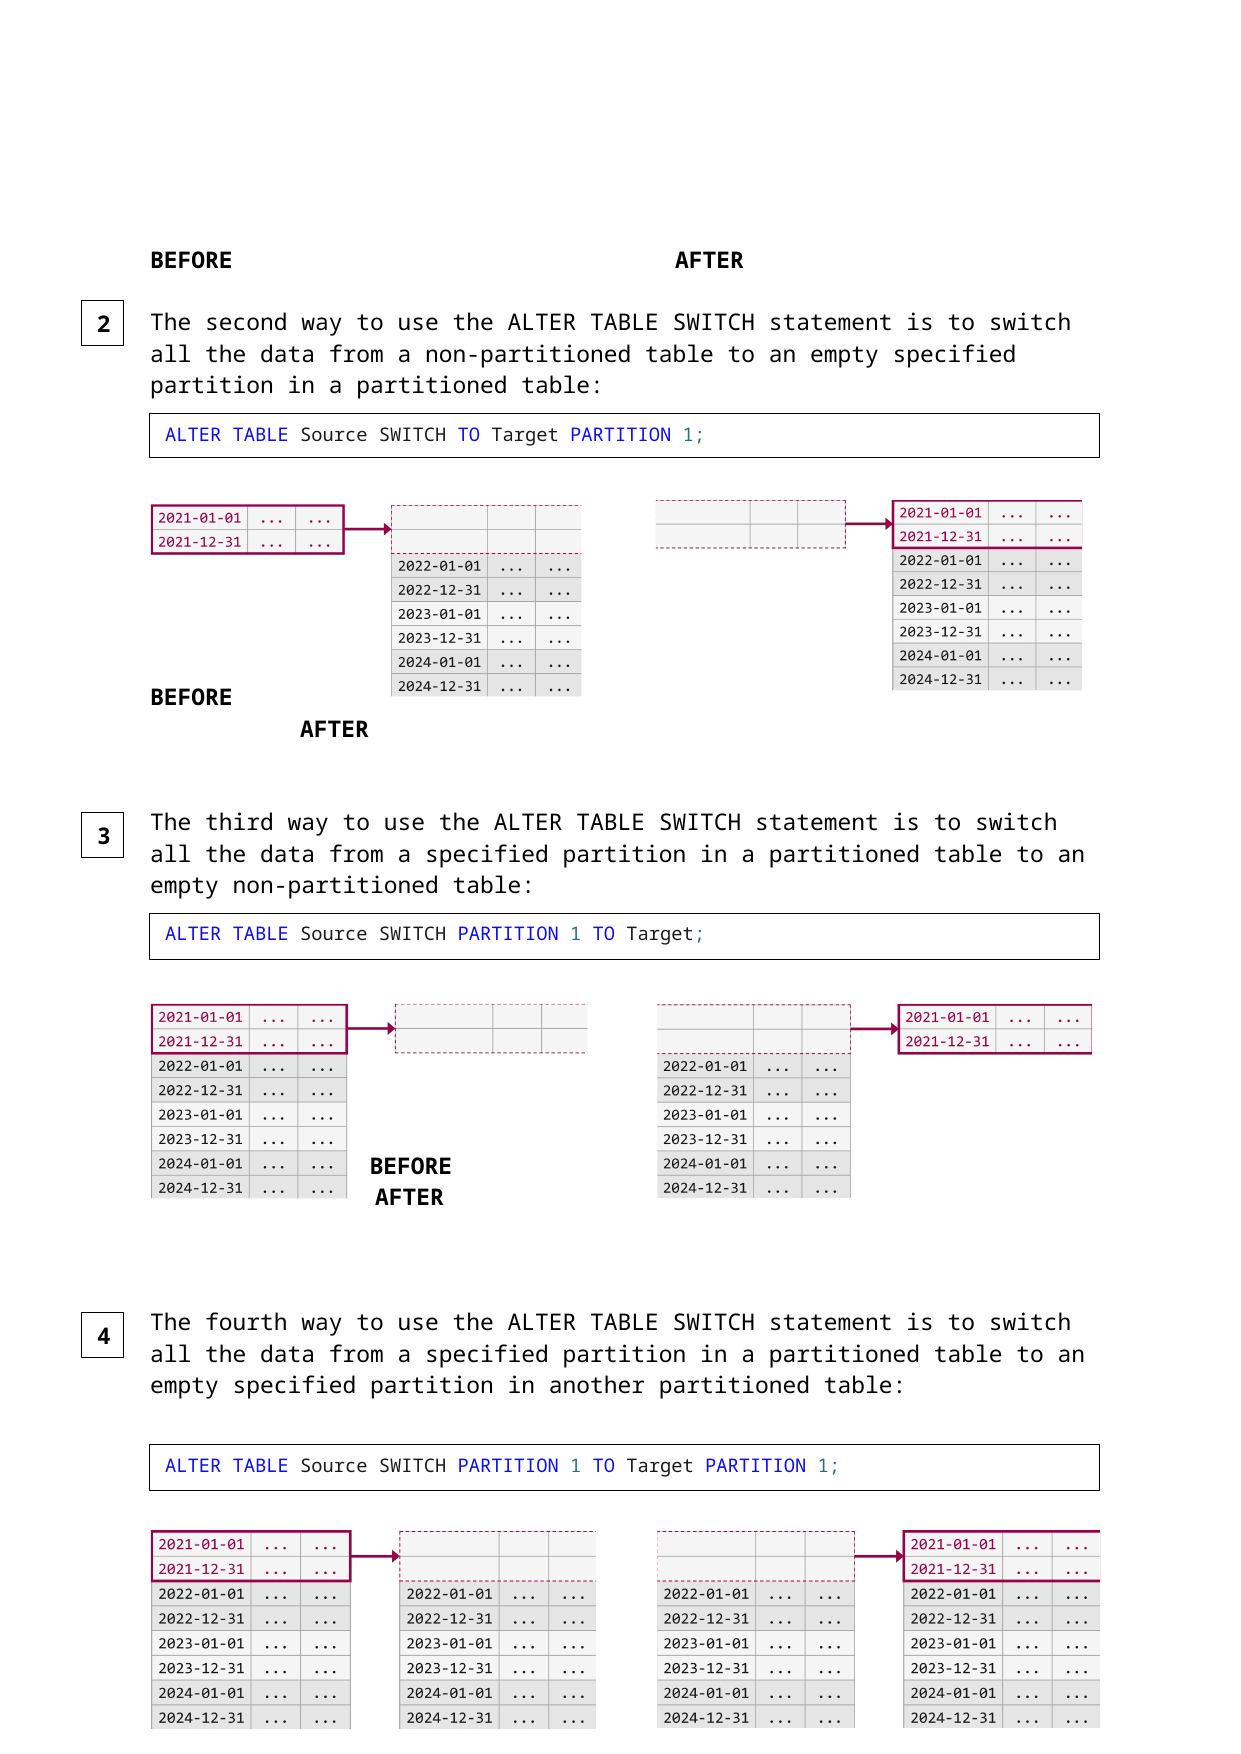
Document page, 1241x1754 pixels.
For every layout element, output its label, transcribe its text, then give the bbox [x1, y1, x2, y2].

picture [656, 1003, 1092, 1198]
text The second way to use the ALTER TABLE SWITCH statement is to switch all the data from a non-partitioned table to an empty specified partition in a partitioned table: [150, 306, 1090, 400]
text The fourth way to use the ALTER TABLE SWITCH statement is to switch all the data from a specified partition in a partitioned table to an empty specified partition in another partitioned table: [150, 1306, 1090, 1400]
text The third way to use the ALTER TABLE SWITCH statement is to switch all the data from a specified partition in a partitioned table to an empty non-partitioned table: [150, 806, 1090, 900]
picture [150, 1530, 596, 1729]
text BEFORE AFTER [150, 244, 1090, 275]
picture [656, 1530, 1100, 1727]
text BEFORE AFTER [150, 1150, 1090, 1212]
picture [150, 504, 582, 696]
picture [654, 500, 1082, 690]
picture [150, 1003, 587, 1198]
text BEFORE AFTER [150, 681, 1090, 744]
